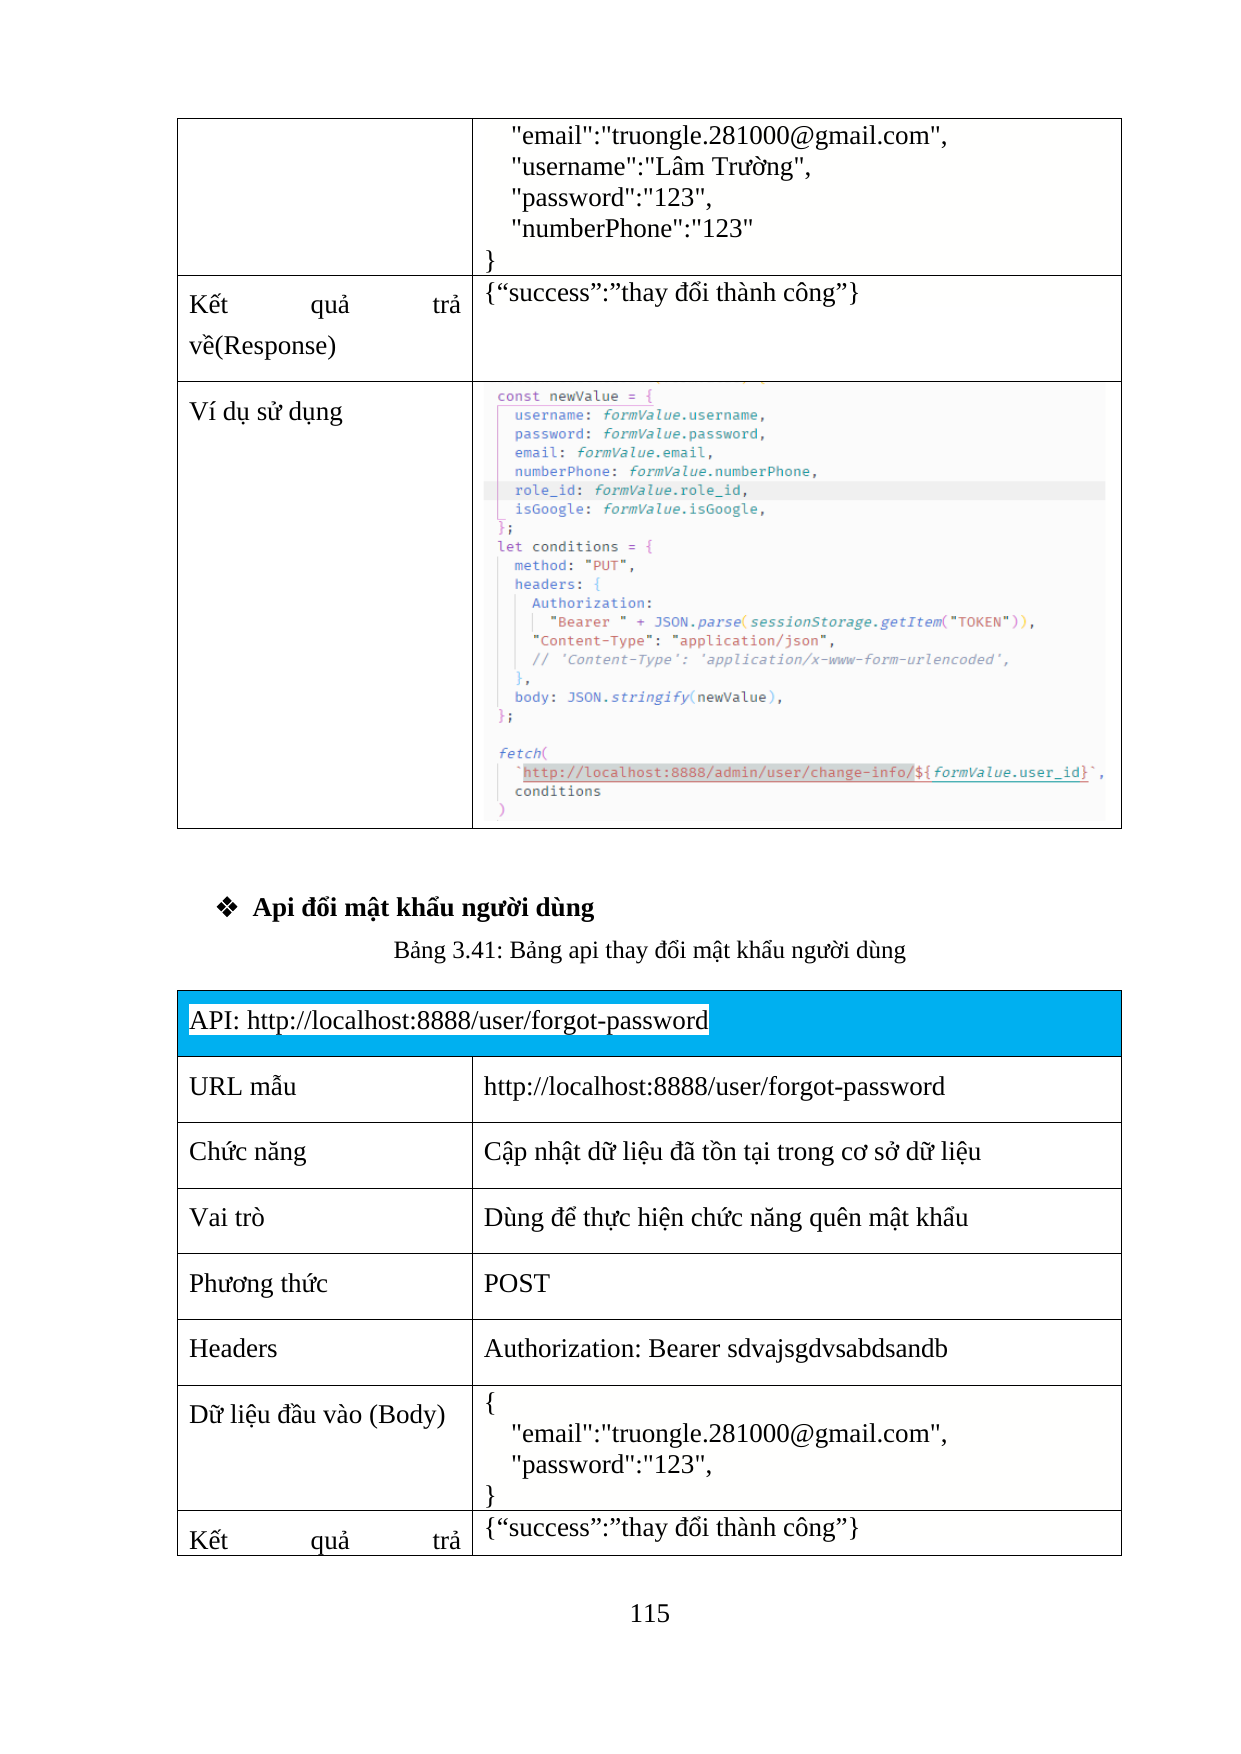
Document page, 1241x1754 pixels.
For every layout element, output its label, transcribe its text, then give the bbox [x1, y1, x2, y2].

table_cell [473, 382, 1121, 828]
table_cell Chức năng [178, 1123, 472, 1188]
table_cell {“success”:”thay đổi thành công”} [473, 276, 1121, 381]
table_cell Dữ liệu đầu vào (Body) [178, 1386, 472, 1510]
picture [483, 382, 1106, 821]
table_cell Cập nhật dữ liệu đã tồn tại trong cơ sở dữ liệu [473, 1123, 1121, 1188]
table_cell URL mẫu [178, 1057, 472, 1122]
table_cell POST [473, 1254, 1121, 1319]
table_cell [473, 1511, 1121, 1555]
table_cell Headers [178, 1320, 472, 1385]
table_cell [178, 119, 472, 275]
table_cell Authorization: Bearer sdvajsgdvsabdsandb [473, 1320, 1121, 1385]
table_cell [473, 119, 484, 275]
table_cell Vai trò [178, 1189, 472, 1253]
table_header API: http://localhost:8888/user/forgot-password [178, 991, 1121, 1056]
list Api đổi mật khẩu người dùng [215, 891, 1122, 922]
table_cell Kết quả trả về(Response) [178, 276, 472, 381]
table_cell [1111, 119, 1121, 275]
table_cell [178, 1511, 472, 1555]
text Bảng 3.41: Bảng api thay đổi mật khẩu người dùng [177, 935, 1122, 963]
table_cell Ví dụ sử dụng [178, 382, 472, 828]
table_cell http://localhost:8888/user/forgot-password [473, 1057, 1121, 1122]
table_cell Phương thức [178, 1254, 472, 1319]
table_cell Dùng để thực hiện chức năng quên mật khẩu [473, 1189, 1121, 1253]
